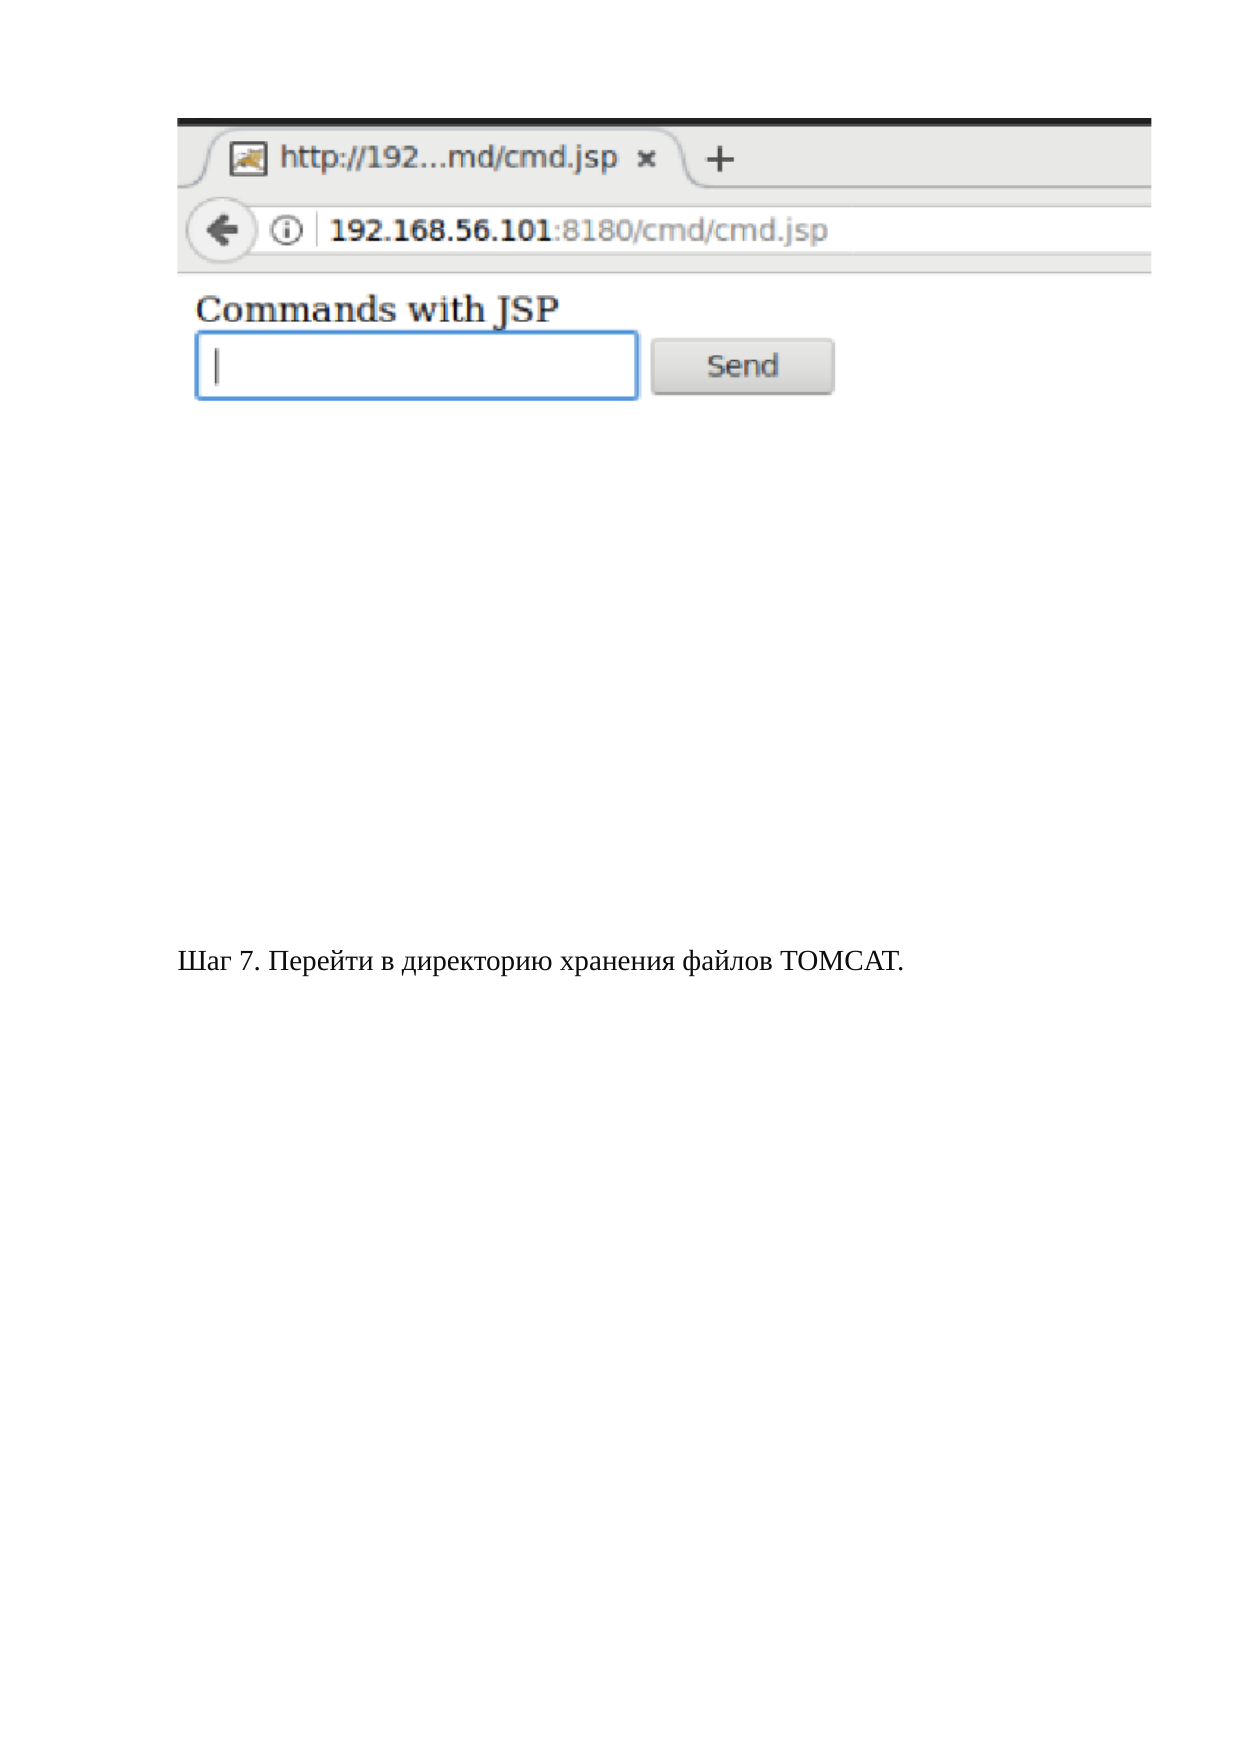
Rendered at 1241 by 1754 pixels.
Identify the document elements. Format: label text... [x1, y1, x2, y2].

text Шаг 7. Перейти в директорию хранения файлов TOMCAT. [177, 943, 1152, 977]
picture [177, 118, 1152, 536]
